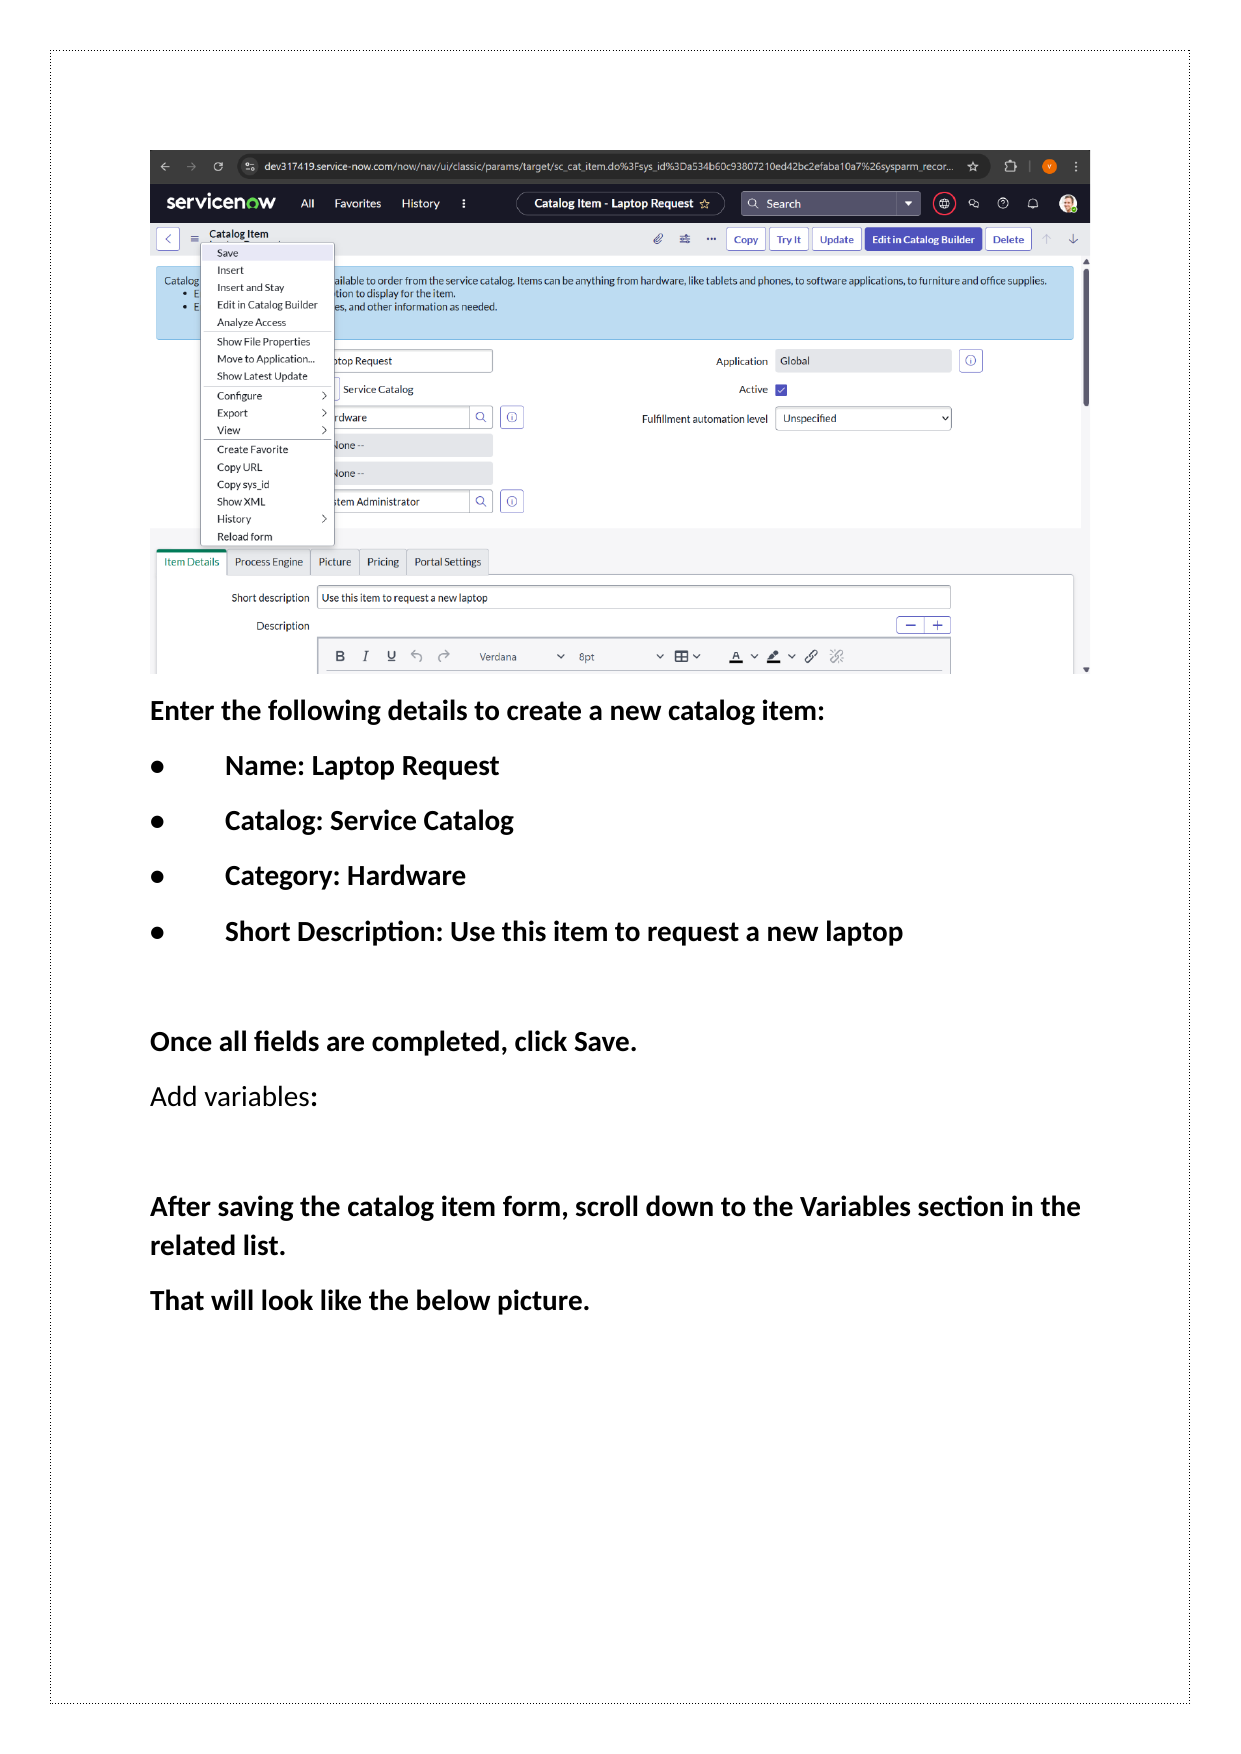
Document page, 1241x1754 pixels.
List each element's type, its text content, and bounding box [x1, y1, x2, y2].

list Short Description: Use this item to request a new laptop [150, 913, 1090, 948]
list Catalog: Service Catalog [150, 802, 1090, 838]
text Once all fields are completed, click Save. [150, 1023, 1090, 1058]
text After saving the catalog item form, scroll down to the Variables section in the related list. [150, 1188, 1090, 1262]
list Name: Laptop Request [150, 747, 1090, 783]
text Add variables: [150, 1078, 1090, 1113]
text That will look like the below picture. [150, 1282, 1090, 1317]
picture [150, 150, 1091, 674]
list Category: Hardware [150, 857, 1090, 893]
text Enter the following details to create a new catalog item: [150, 692, 1090, 728]
